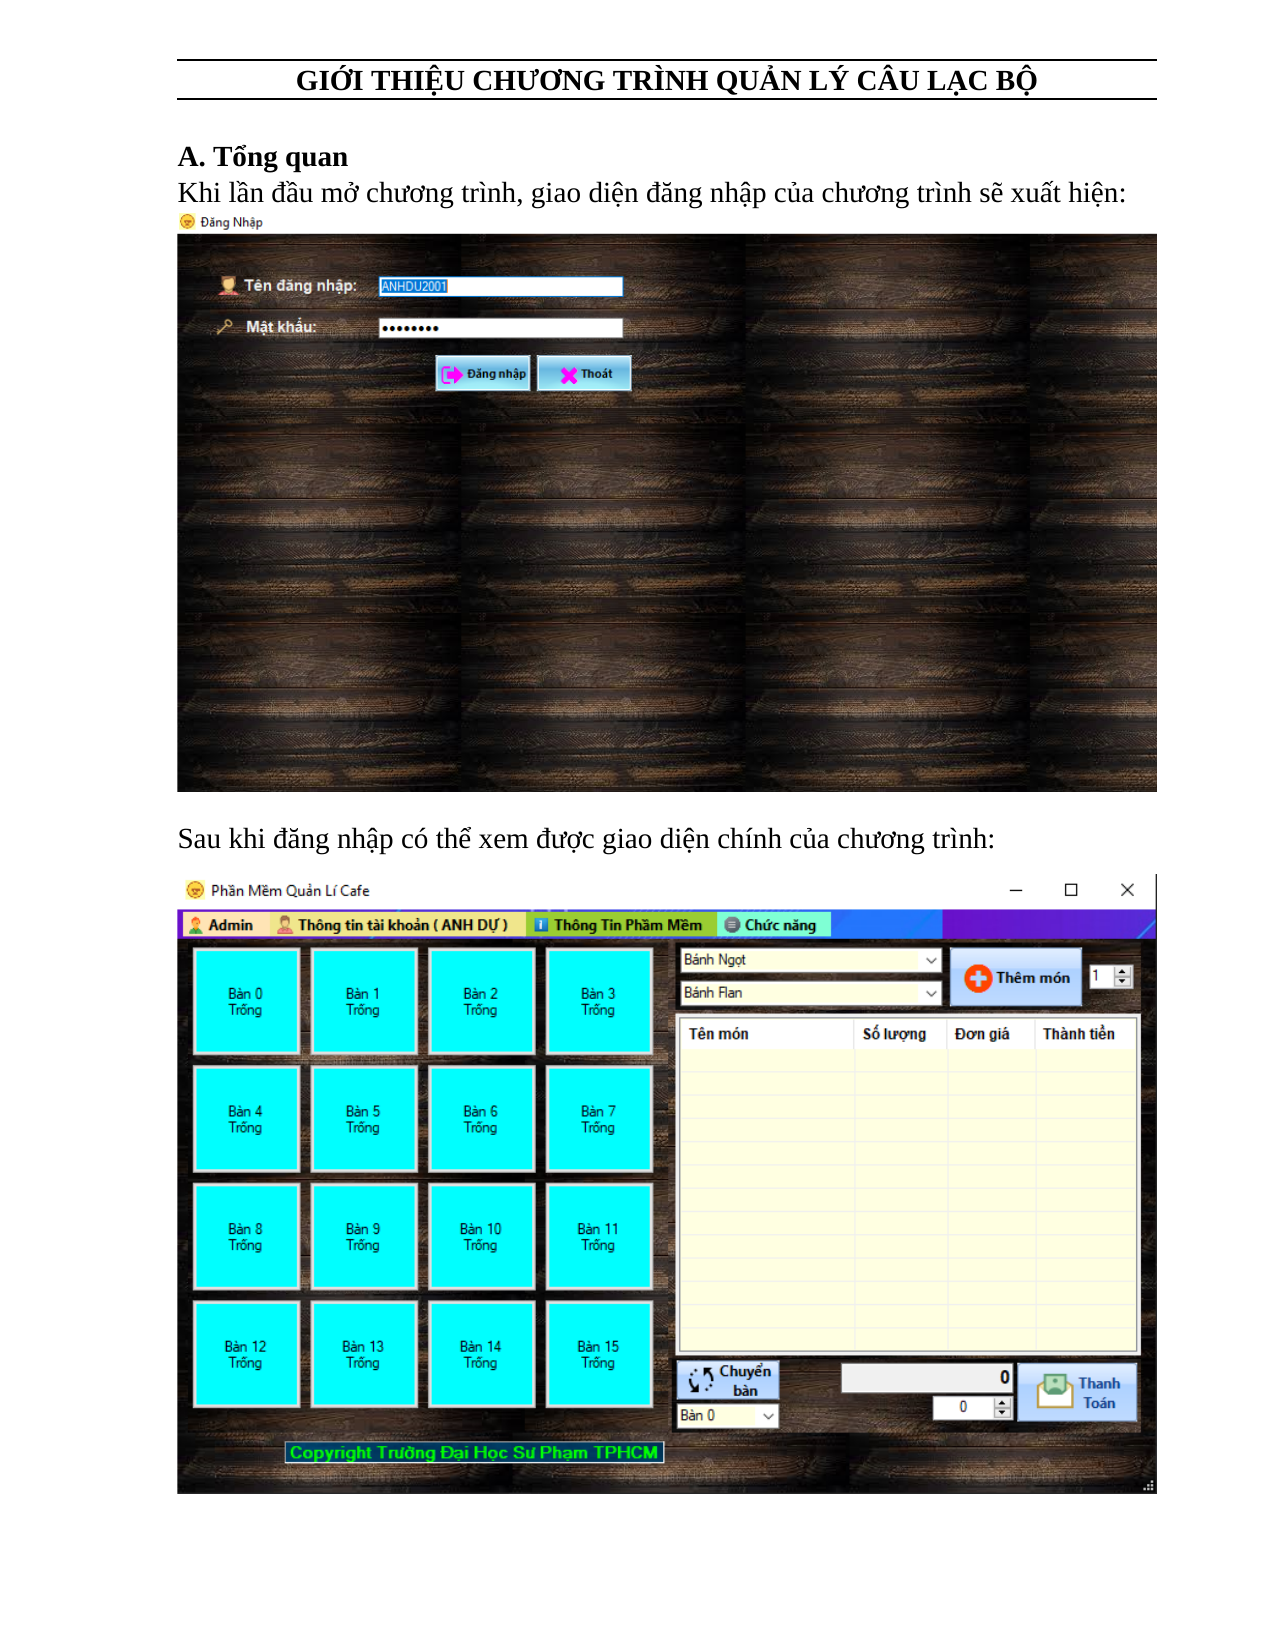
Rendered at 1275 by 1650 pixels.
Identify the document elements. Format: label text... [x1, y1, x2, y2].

text A. Tổng quan [177, 139, 1157, 172]
picture [177, 211, 1157, 792]
text Sau khi đăng nhập có thể xem được giao diện chính của chương trình: [177, 821, 1157, 855]
text Khi lần đầu mở chương trình, giao diện đăng nhập của chương trình sẽ xuất hiện: [177, 175, 1157, 208]
picture [177, 874, 1157, 1494]
text GIỚI THIỆU CHƯƠNG TRÌNH QUẢN LÝ CÂU LẠC BỘ [177, 61, 1157, 98]
